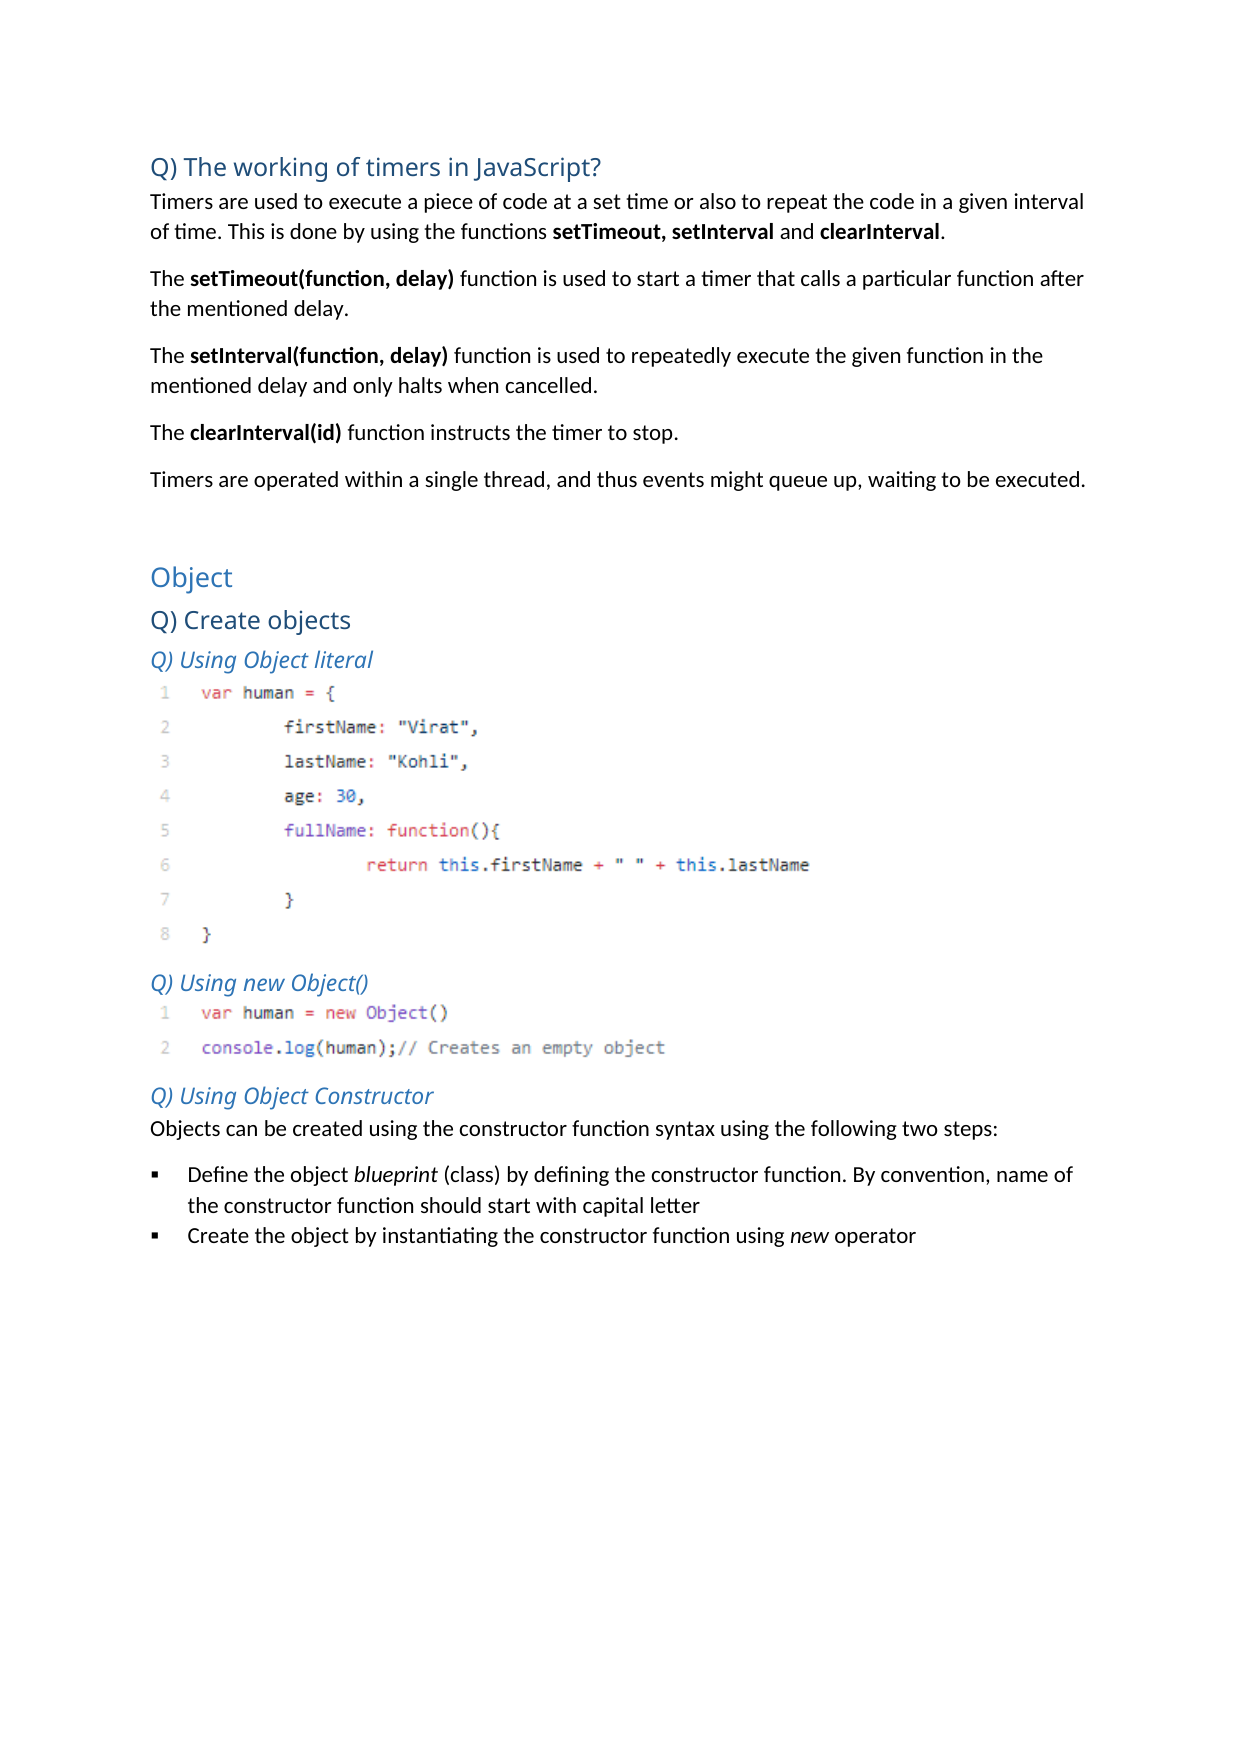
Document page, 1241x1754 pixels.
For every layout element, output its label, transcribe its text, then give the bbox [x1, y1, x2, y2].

subtitle Q) The working of timers in JavaScript? [150, 150, 1090, 184]
text Objects can be created using the constructor function syntax using the following two steps: [150, 1114, 1090, 1142]
text The clearInterval(id) function instructs the timer to stop. [150, 418, 1090, 446]
subtitle Q) Using Object Constructor [150, 1080, 1090, 1111]
text Timers are used to execute a piece of code at a set time or also to repeat the code in a given interval of time. This is done by using the functions setTimeout, setInterval and clearInterval. [150, 187, 1090, 245]
text Timers are operated within a single thread, and thus events might queue up, waiting to be executed. [150, 465, 1090, 493]
subtitle Q) Create objects [150, 603, 1090, 637]
text The setTimeout(function, delay) function is used to start a timer that calls a particular function after the mentioned delay. [150, 264, 1090, 322]
subtitle Object [150, 559, 1090, 596]
text The setInterval(function, delay) function is used to repeatedly execute the given function in the mentioned delay and only halts when cancelled. [150, 341, 1090, 399]
picture [150, 1000, 1082, 1062]
picture [150, 677, 1057, 948]
list Define the object blueprint (class) by defining the constructor function. By convention, name of the constructor function should start with capital letter [150, 1161, 1090, 1219]
subtitle Q) Using Object literal [150, 643, 1090, 675]
list Create the object by instantiating the constructor function using new operator [150, 1221, 1090, 1249]
subtitle Q) Using new Object() [179, 966, 1090, 998]
